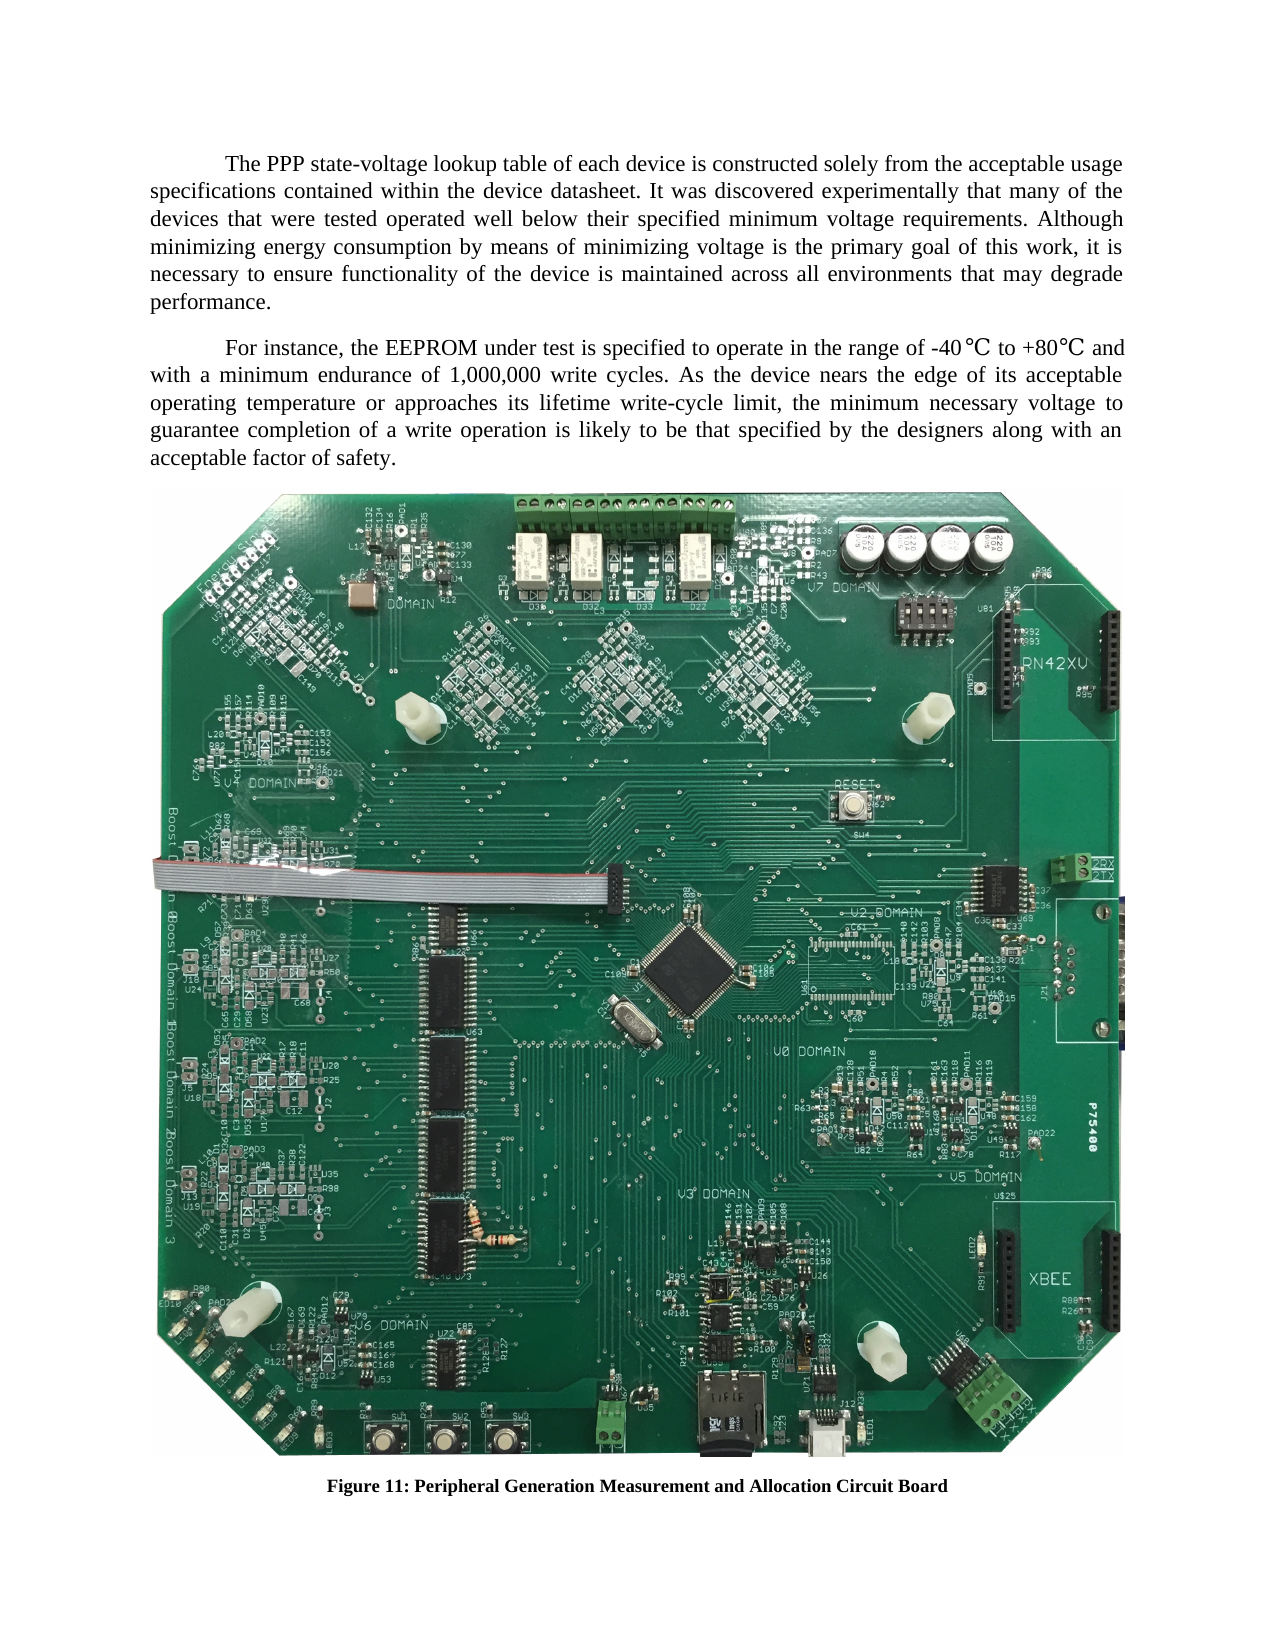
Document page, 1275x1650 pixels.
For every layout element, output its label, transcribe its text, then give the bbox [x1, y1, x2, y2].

text For instance, the EEPROM under test is specified to operate in the range of -40℃ to +80℃ and with a minimum endurance of 1,000,000 write cycles. As the device nears the edge of its acceptable operating temperature or approaches its lifetime write-cycle limit, the minimum necessary voltage to guarantee completion of a write operation is likely to be that specified by the designers along with an acceptable factor of safety. [150, 332, 1125, 470]
picture [150, 488, 1125, 1457]
text The PPP state-voltage lookup table of each device is constructed solely from the acceptable usage specifications contained within the device datasheet. It was discovered experimentally that many of the devices that were tested operated well below their specified minimum voltage requirements. Although minimizing energy consumption by means of minimizing voltage is the primary goal of this work, it is necessary to ensure functionality of the device is maintained across all environments that may degrade performance. [150, 150, 1125, 314]
